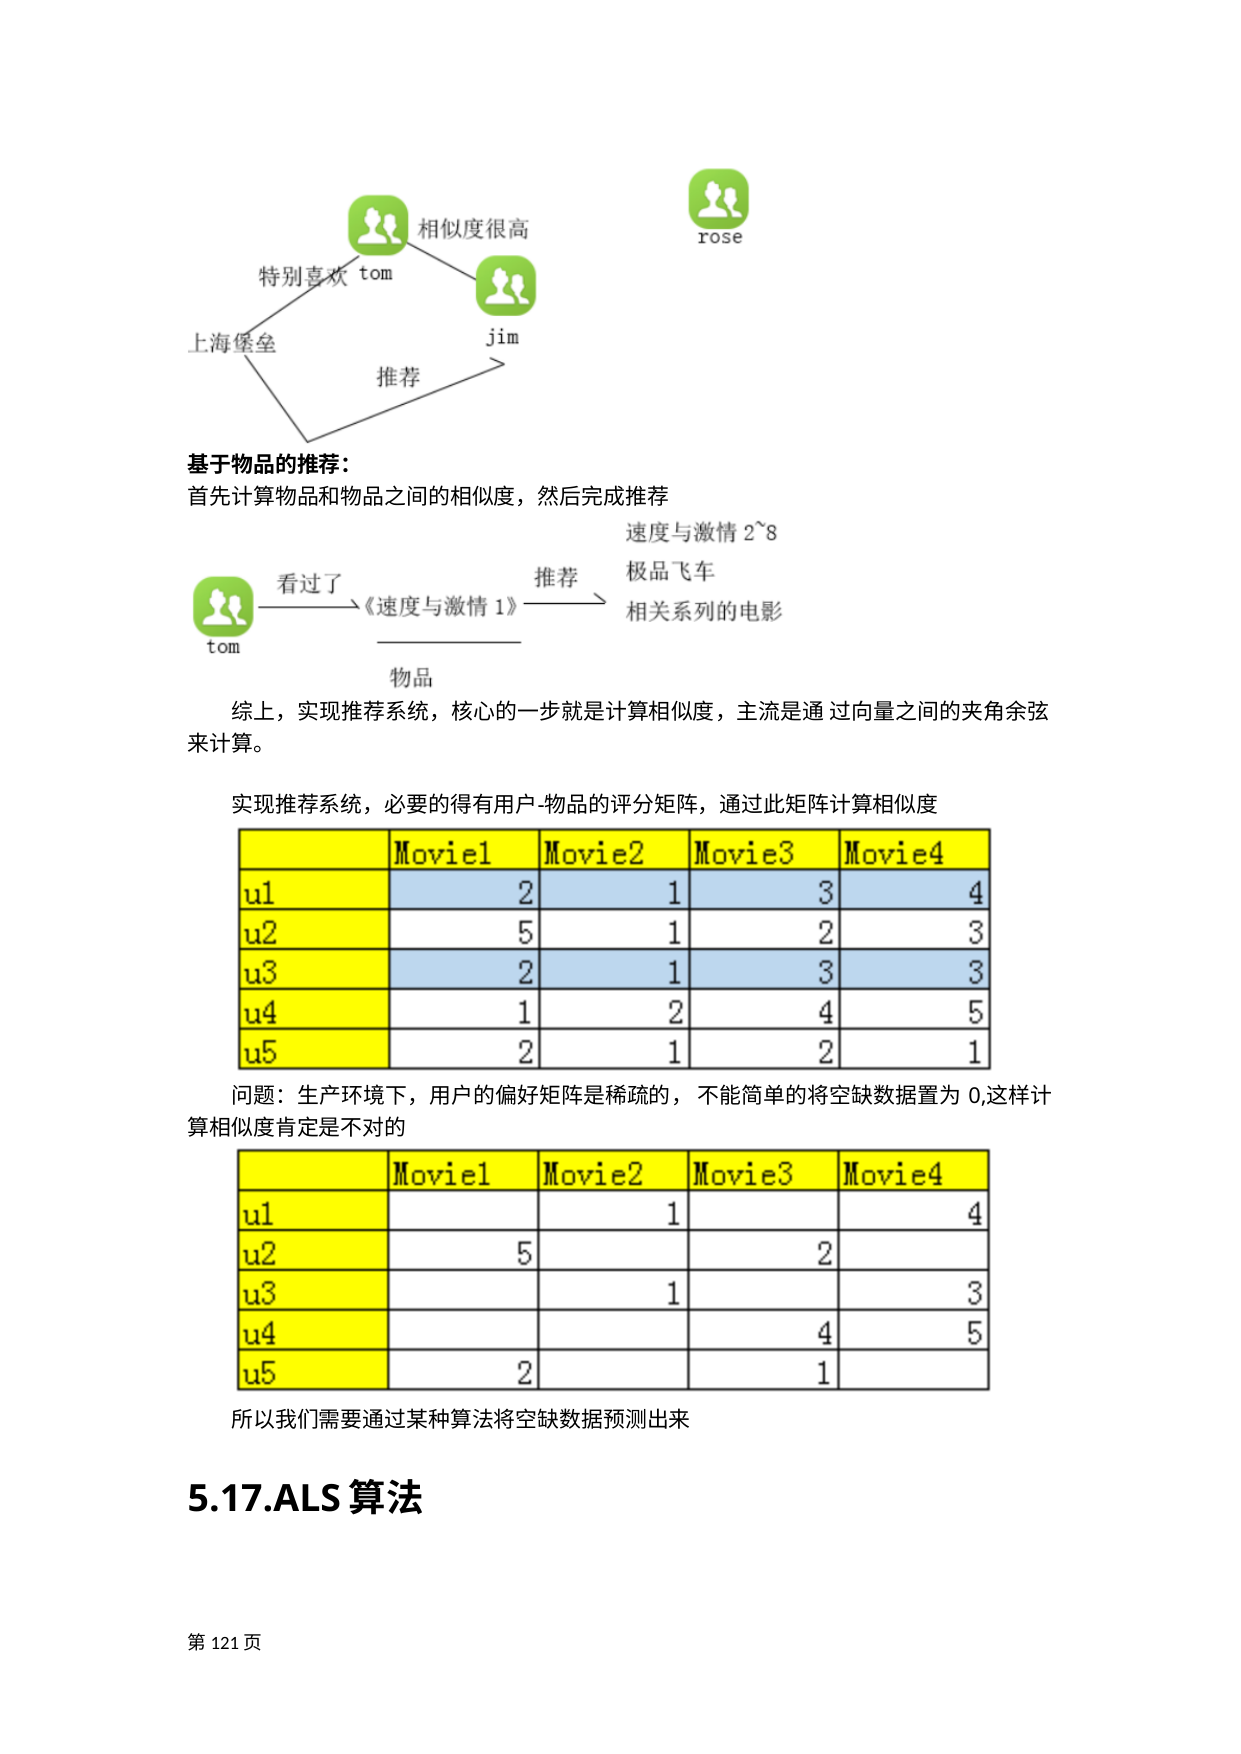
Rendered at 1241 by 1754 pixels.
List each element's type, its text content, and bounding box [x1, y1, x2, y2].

text 基于物品的推荐： [187, 447, 1053, 479]
picture [187, 510, 796, 694]
text 综上，实现推荐系统，核心的一步就是计算相似度，主流是通 过向量之间的夹角余弦来计算。 [187, 694, 1053, 757]
text 实现推荐系统，必要的得有用户-物品的评分矩阵，通过此矩阵计算相似度 [187, 787, 1053, 819]
text 首先计算物品和物品之间的相似度，然后完成推荐 [187, 479, 1053, 511]
picture [187, 162, 769, 448]
picture [231, 1141, 999, 1403]
text 所以我们需要通过某种算法将空缺数据预测出来 [187, 1402, 1053, 1434]
text 问题：生产环境下，用户的偏好矩阵是稀疏的， 不能简单的将空缺数据置为0,这样计算相似度肯定是不对的 [187, 1078, 1053, 1142]
subtitle 5.17.ALS算法 [187, 1463, 1053, 1528]
picture [231, 818, 998, 1079]
